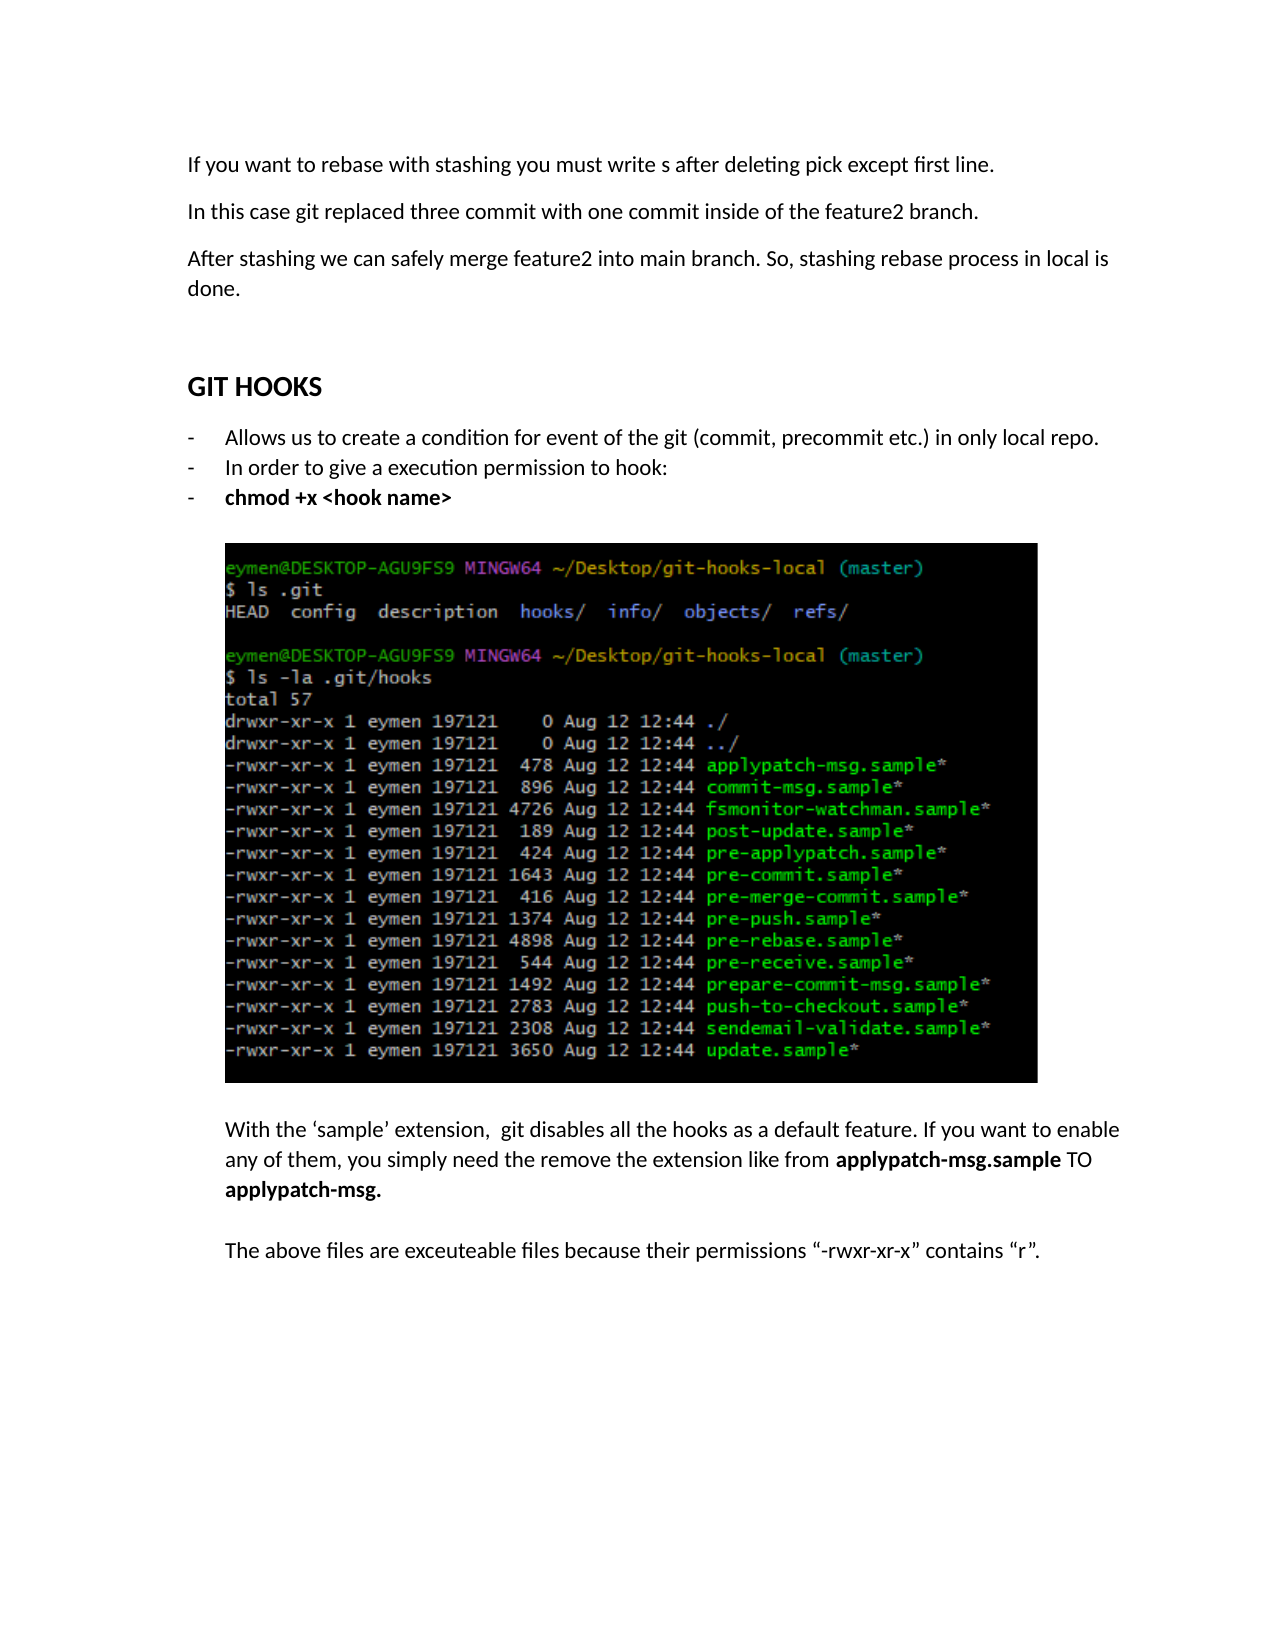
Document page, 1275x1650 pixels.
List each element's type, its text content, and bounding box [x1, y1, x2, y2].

list In order to give a execution permission to hook: [187, 453, 1125, 481]
list With the ‘sample’ extension, git disables all the hooks as a default feature. If you want to enable any of them, you simply need the remove the extension like from applypatch-msg.sample TO applypatch-msg. [225, 1115, 1125, 1203]
list The above files are exceuteable files because their permissions “-rwxr-xr-x” contains “r”. [225, 1236, 1125, 1264]
picture [225, 543, 1038, 1083]
list chmod +x <hook name> [187, 483, 1125, 511]
text GIT HOOKS [187, 368, 1125, 403]
text After stashing we can safely merge feature2 into main branch. So, stashing rebase process in local is done. [187, 244, 1125, 302]
text In this case git replaced three commit with one commit inside of the feature2 branch. [187, 197, 1125, 225]
list Allows us to create a condition for event of the git (commit, precommit etc.) in only local repo. [187, 423, 1125, 451]
text If you want to rebase with stashing you must write s after deleting pick except first line. [187, 150, 1125, 178]
